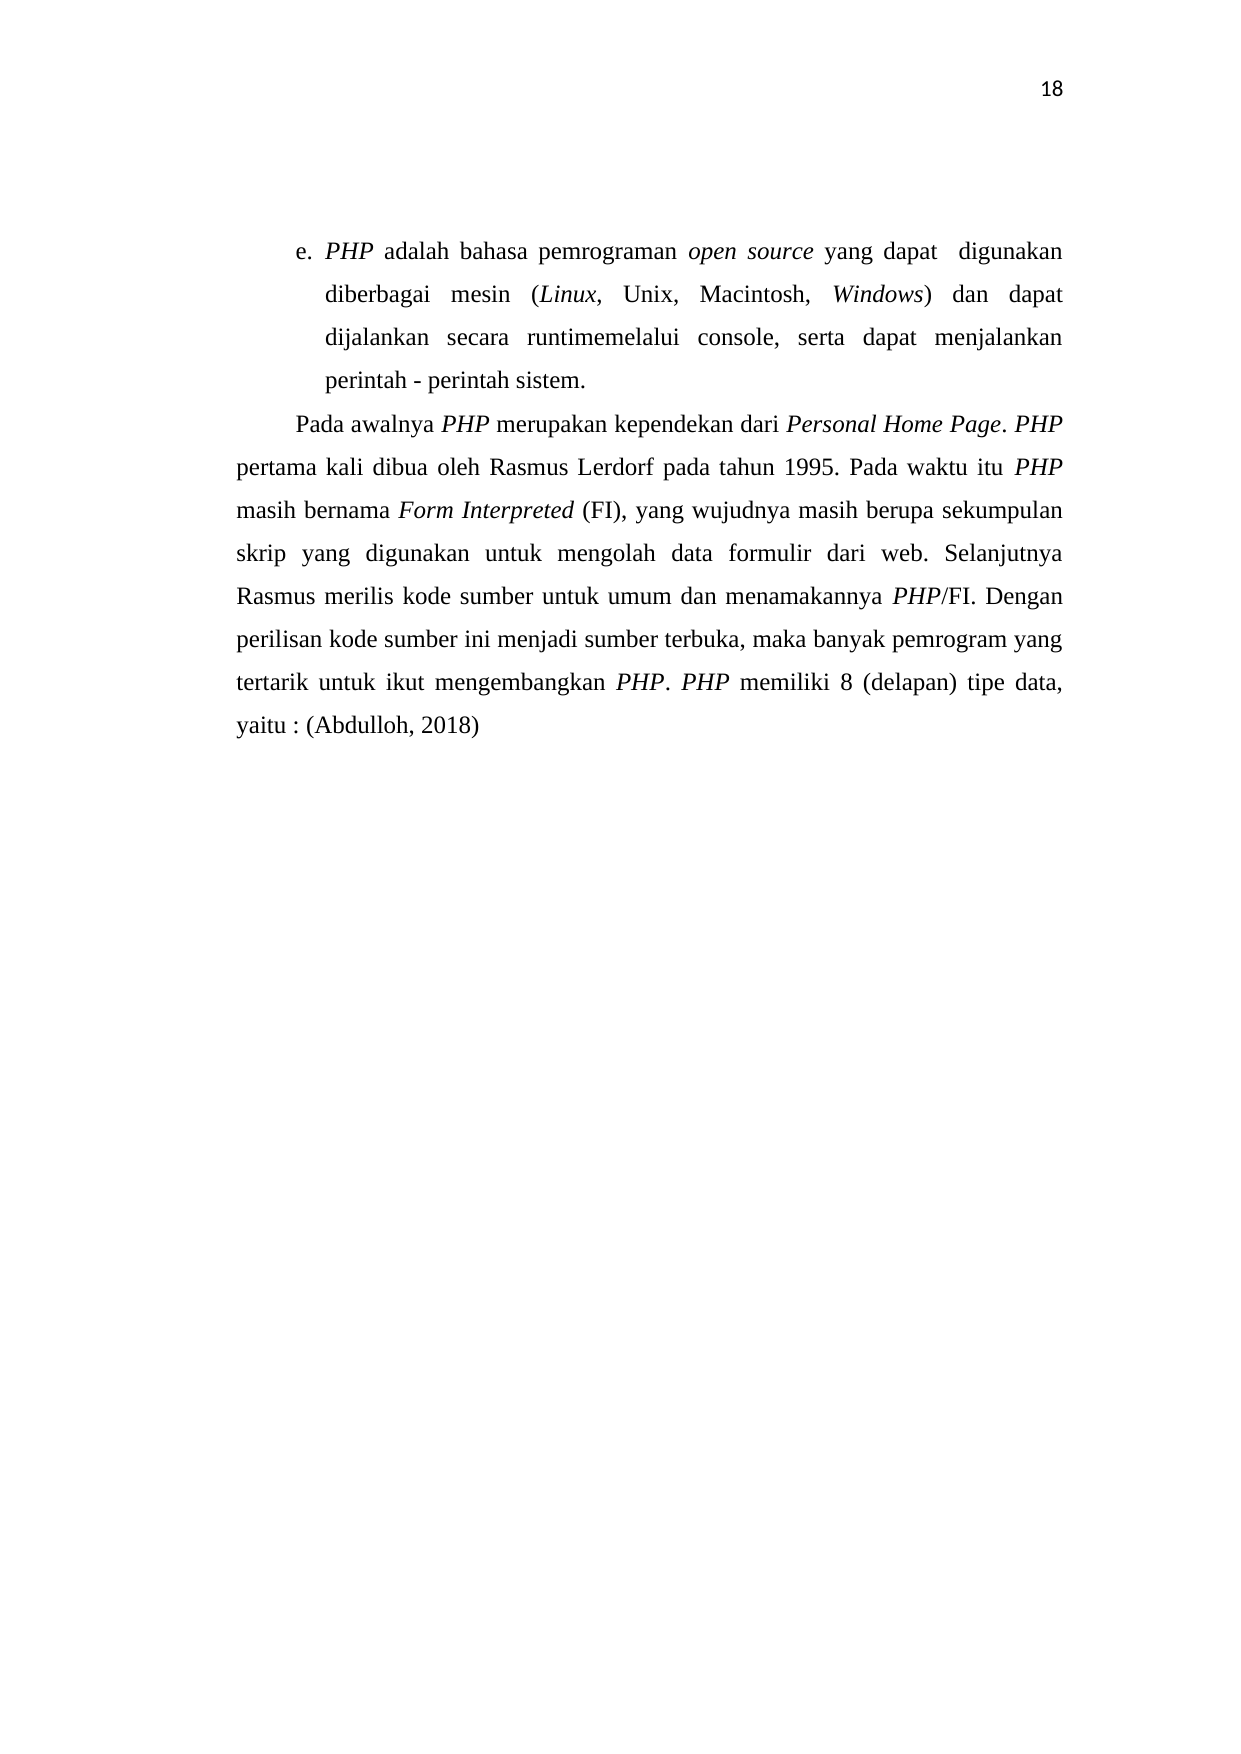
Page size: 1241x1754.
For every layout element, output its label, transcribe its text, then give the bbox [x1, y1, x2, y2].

list PHP adalah bahasa pemrograman open source yang dapat digunakan diberbagai mesin (Linux, Unix, Macintosh, Windows) dan dapat dijalankan secara runtimemelalui console, serta dapat menjalankan perintah - perintah sistem. [295, 236, 1063, 394]
text Pada awalnya PHP merupakan kependekan dari Personal Home Page. PHP pertama kali dibua oleh Rasmus Lerdorf pada tahun 1995. Pada waktu itu PHP masih bernama Form Interpreted (FI), yang wujudnya masih berupa sekumpulan skrip yang digunakan untuk mengolah data formulir dari web. Selanjutnya Rasmus merilis kode sumber untuk umum dan menamakannya PHP/FI. Dengan perilisan kode sumber ini menjadi sumber terbuka, maka banyak pemrogram yang tertarik untuk ikut mengembangkan PHP. PHP memiliki 8 (delapan) tipe data, yaitu : (Abdulloh, 2018) [236, 409, 1063, 739]
